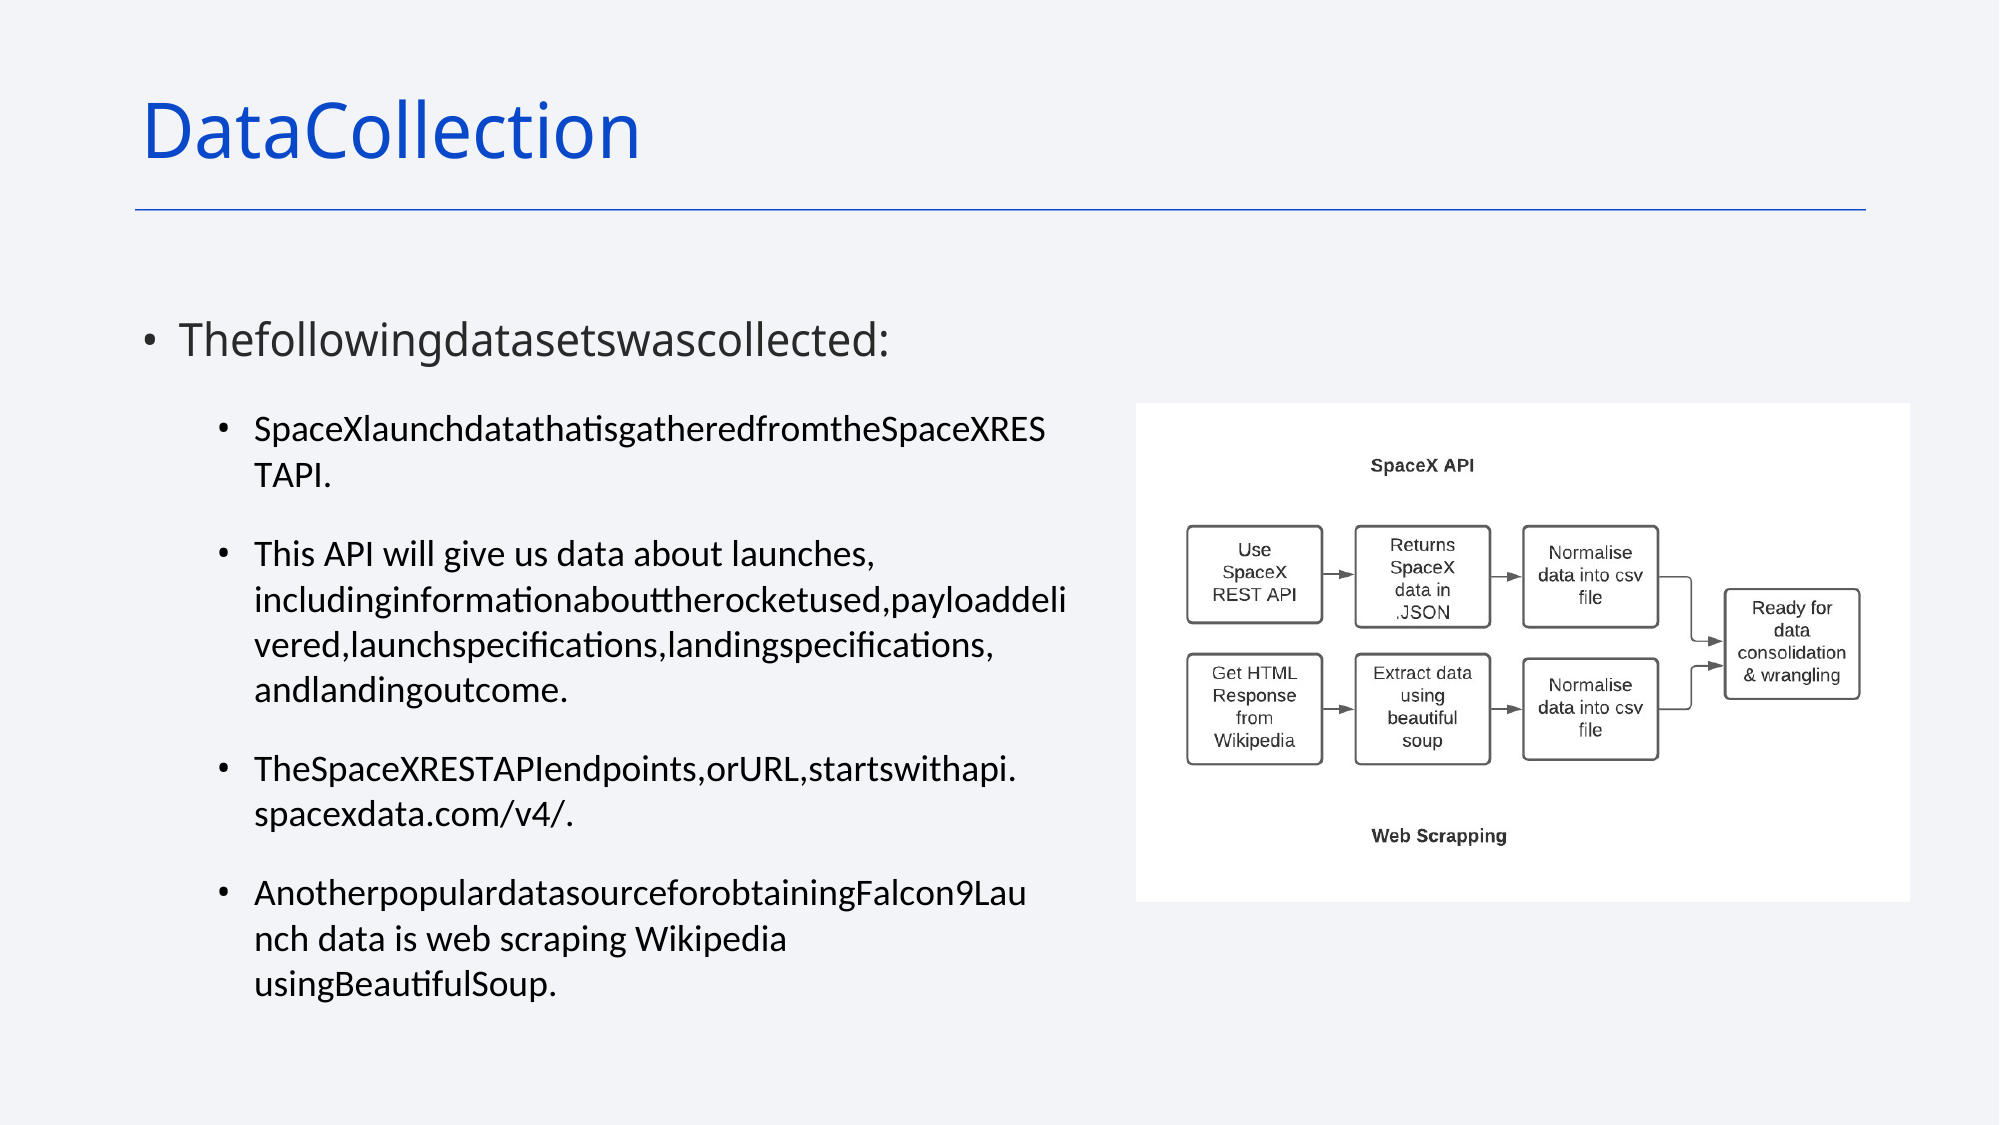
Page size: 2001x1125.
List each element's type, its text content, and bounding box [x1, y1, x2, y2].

picture [0, 0, 2000, 1125]
list TheSpaceXRESTAPIendpoints,orURL,startswithapi.spacexdata.com/v4/. [216, 741, 1028, 836]
list This API will give us data about launches, includinginformationabouttherocketused,payloaddelivered,launchspecifications,landingspecifications, andlandingoutcome. [216, 526, 1074, 711]
subtitle DataCollection [141, 77, 1996, 182]
list Thefollowingdatasetswascollected: [141, 308, 1996, 370]
list SpaceXlaunchdatathatisgatheredfromtheSpaceXRESTAPI. [216, 402, 1057, 497]
list AnotherpopulardatasourceforobtainingFalcon9Launch data is web scraping Wikipedia usingBeautifulSoup. [216, 866, 1031, 1006]
